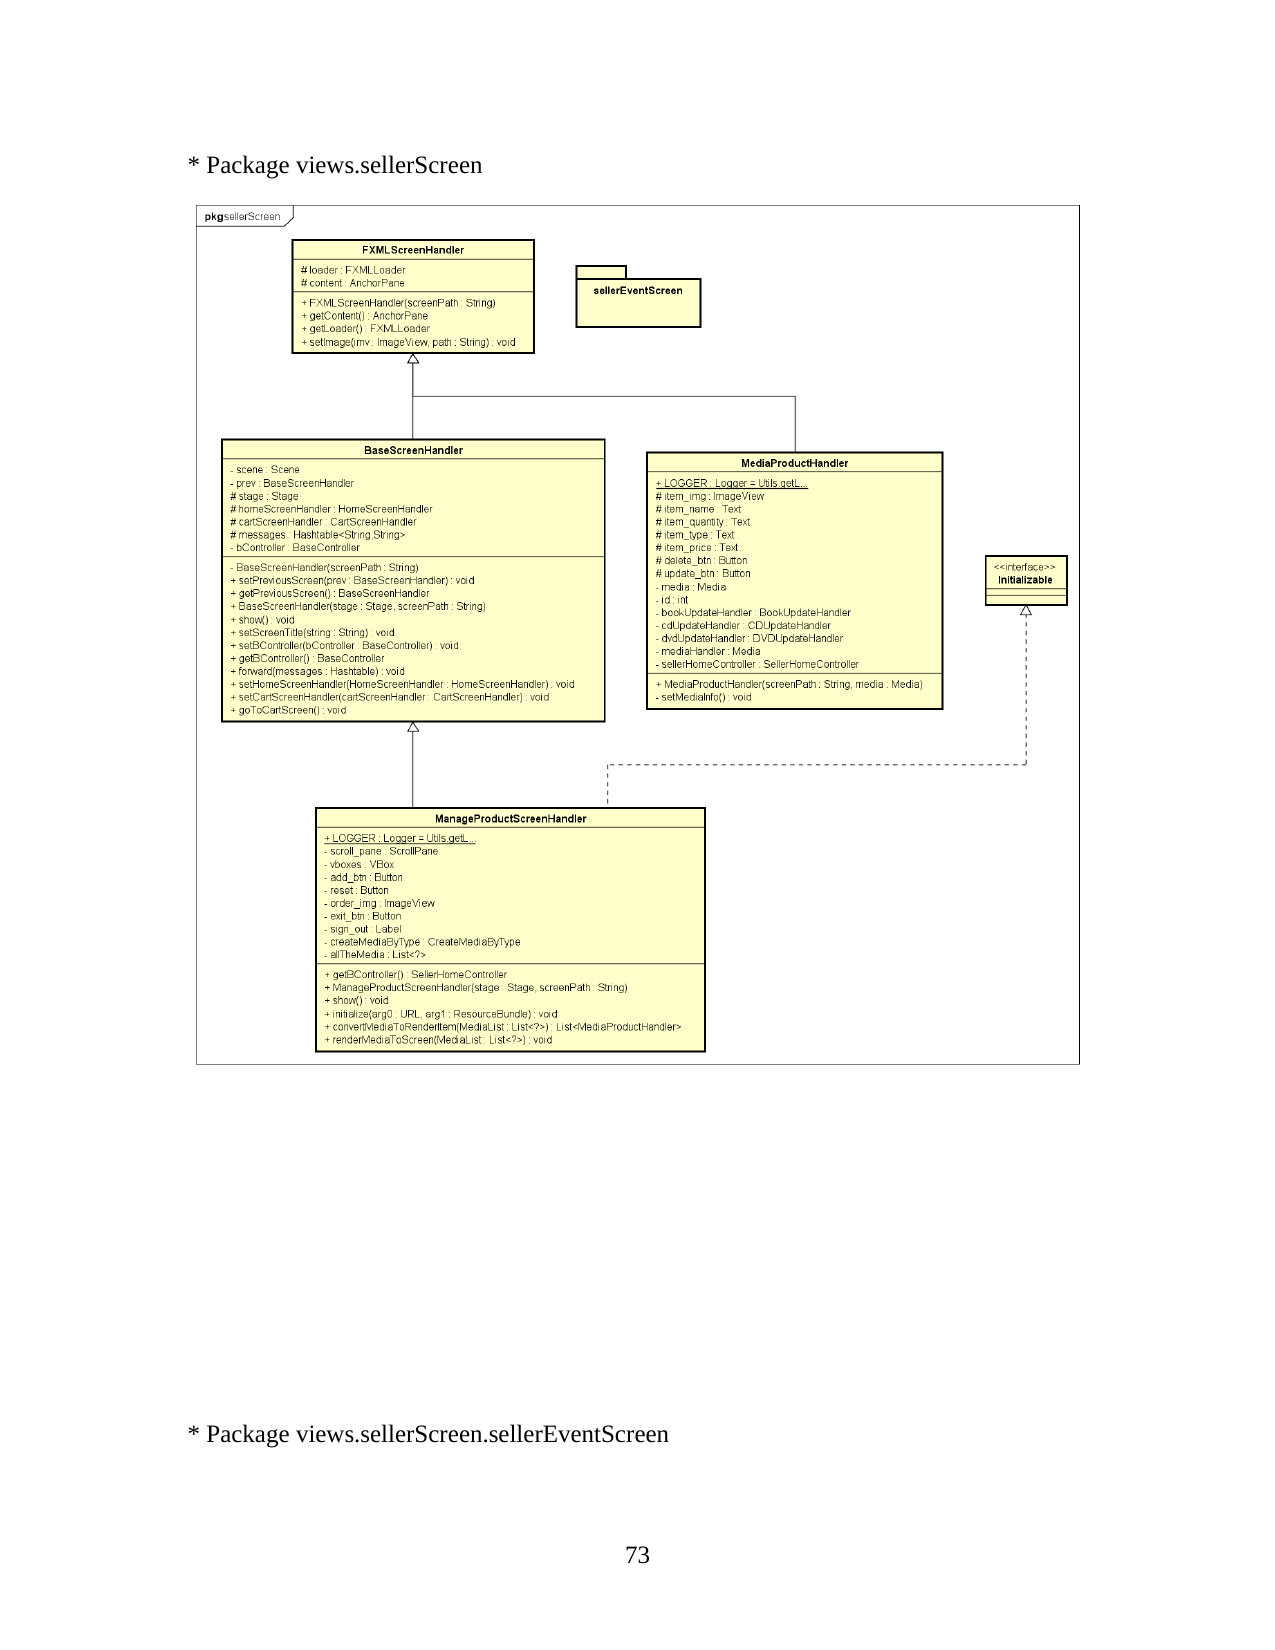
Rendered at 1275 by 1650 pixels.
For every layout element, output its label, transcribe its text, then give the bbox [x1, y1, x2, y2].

text * Package views.sellerScreen.sellerEventScreen [187, 1419, 1087, 1448]
text * Package views.sellerScreen [187, 150, 1087, 179]
picture [187, 197, 1088, 1072]
